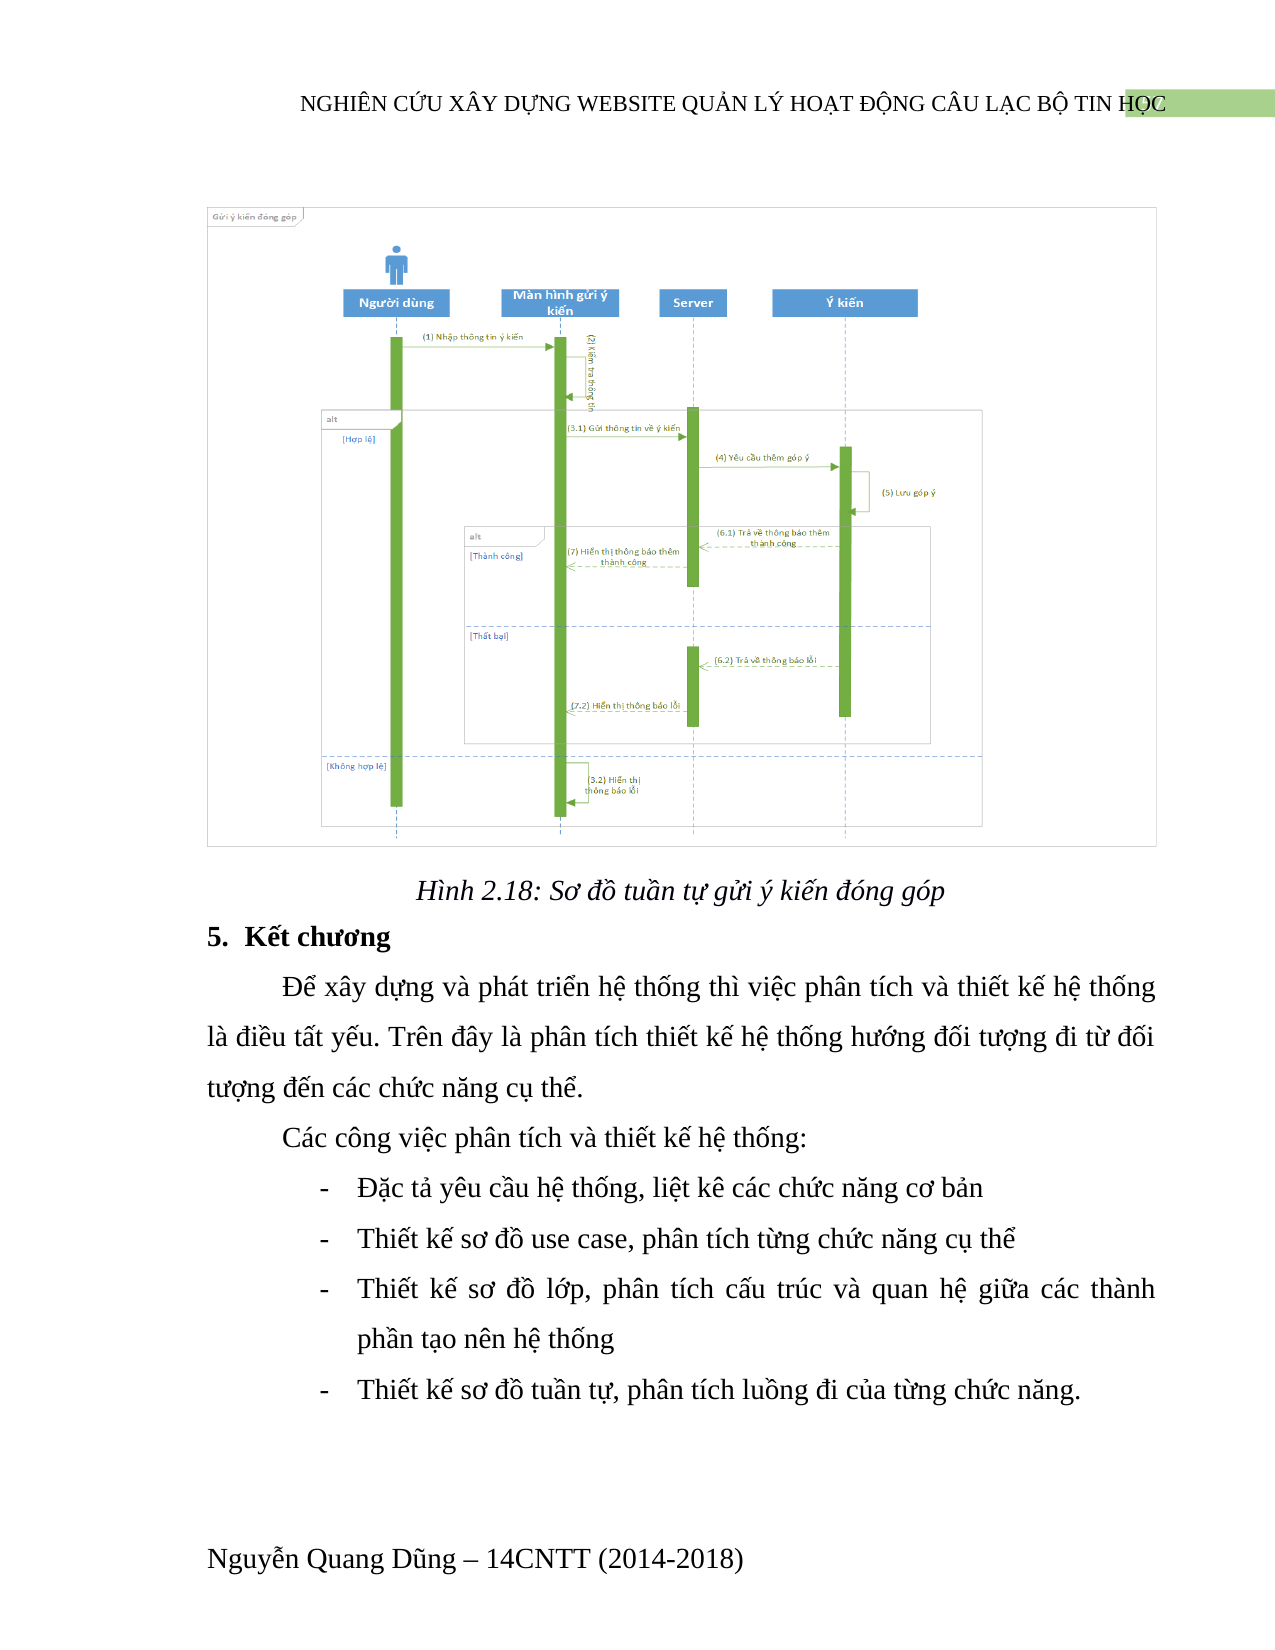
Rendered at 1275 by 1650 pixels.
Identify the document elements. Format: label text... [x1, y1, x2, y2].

text Để xây dựng và phát triển hệ thống thì việc phân tích và thiết kế hệ thống là điều tất yếu. Trên đây là phân tích thiết kế hệ thống hướng đối tượng đi từ đối tượng đến các chức năng cụ thể. [207, 969, 1157, 1103]
list Thiết kế sơ đồ lớp, phân tích cấu trúc và quan hệ giữa các thành phần tạo nên hệ thống [319, 1271, 1157, 1355]
list Thiết kế sơ đồ use case, phân tích từng chức năng cụ thể [319, 1221, 1157, 1254]
subtitle Kết chương [207, 919, 1157, 952]
list Đặc tả yêu cầu hệ thống, liệt kê các chức năng cơ bản [319, 1171, 1157, 1204]
picture [206, 206, 1157, 847]
list Thiết kế sơ đồ tuần tự, phân tích luồng đi của từng chức năng. [319, 1372, 1157, 1405]
text Các công việc phân tích và thiết kế hệ thống: [207, 1120, 1157, 1154]
